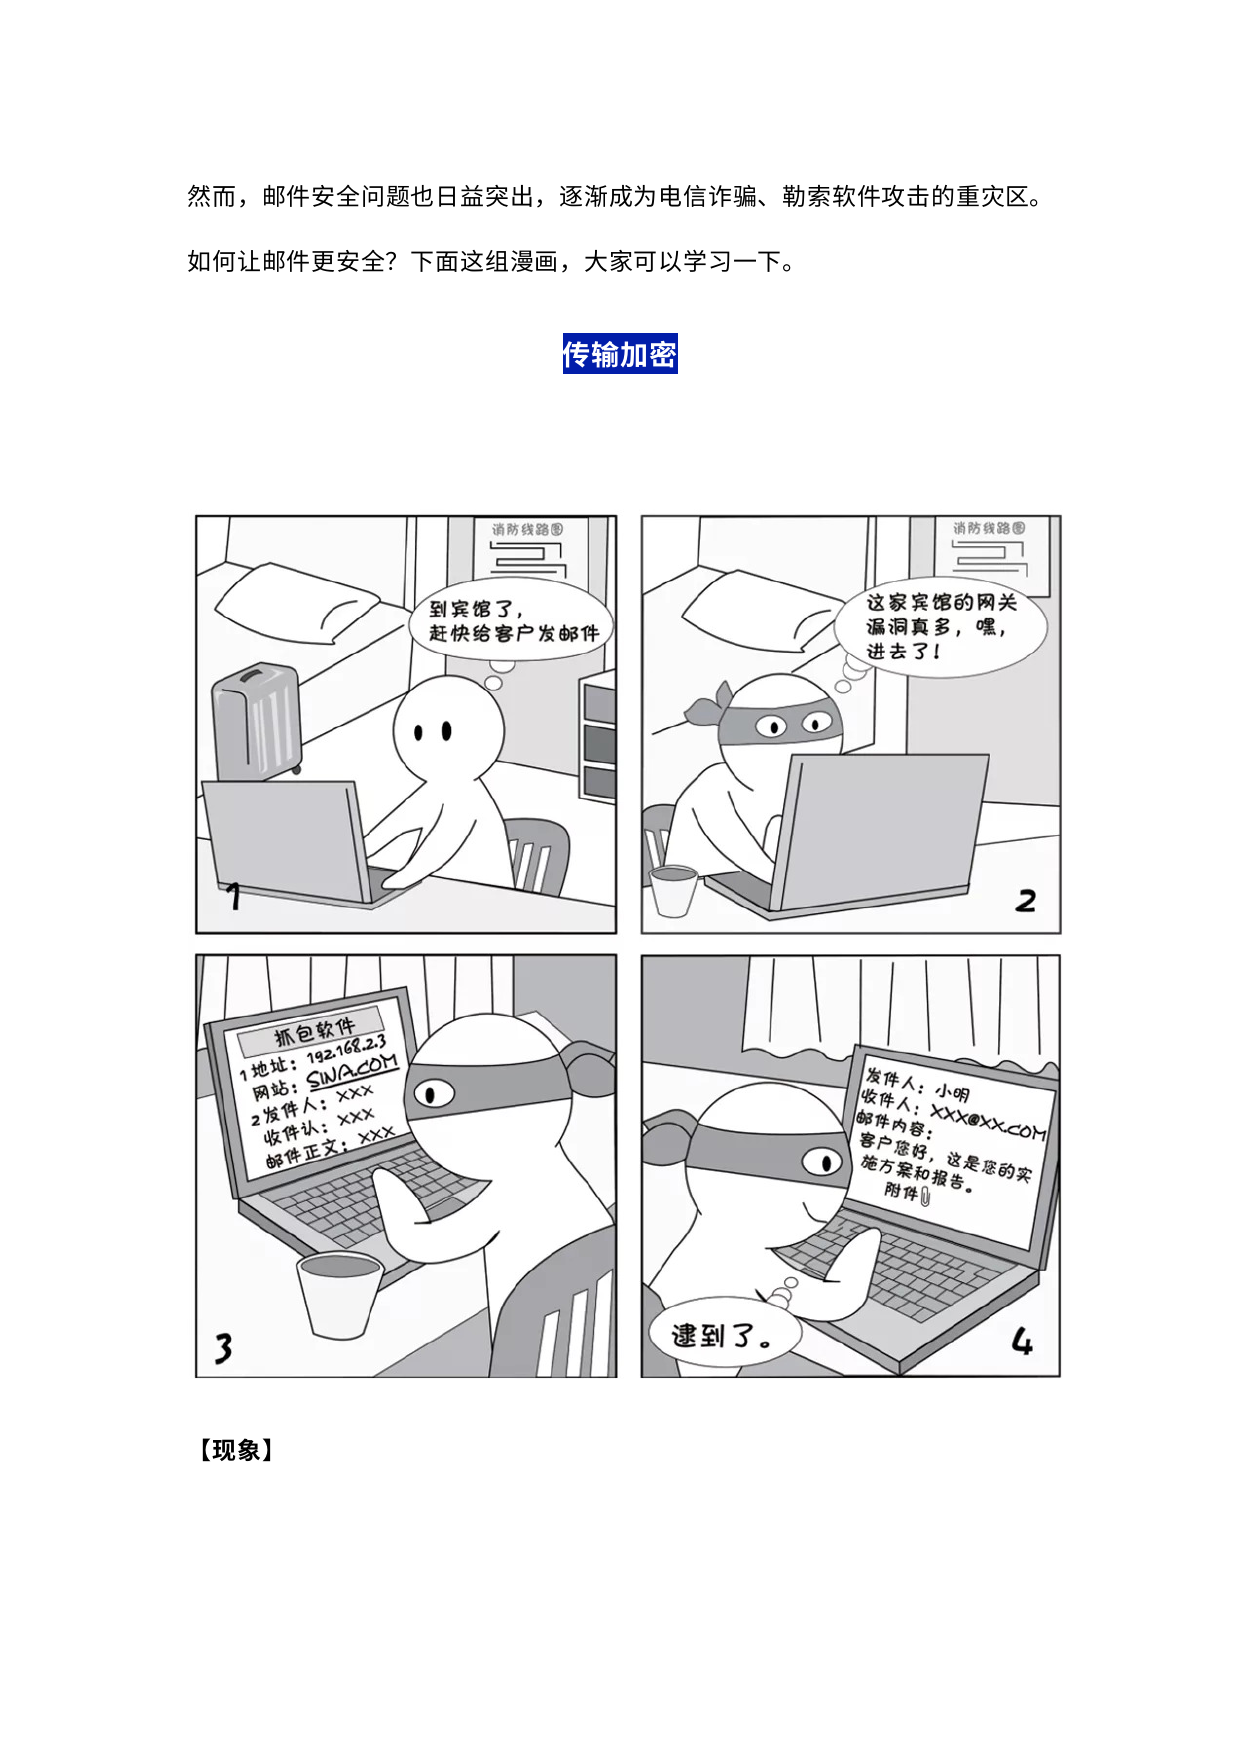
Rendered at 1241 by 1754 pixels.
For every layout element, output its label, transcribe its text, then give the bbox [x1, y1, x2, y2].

text 传输加密 [187, 321, 1053, 386]
picture [187, 509, 1063, 1379]
text 【现象】 [187, 1416, 1053, 1481]
text 然而，邮件安全问题也日益突出，逐渐成为电信诈骗、勒索软件攻击的重灾区。如何让邮件更安全？下面这组漫画，大家可以学习一下。 [187, 162, 1053, 292]
